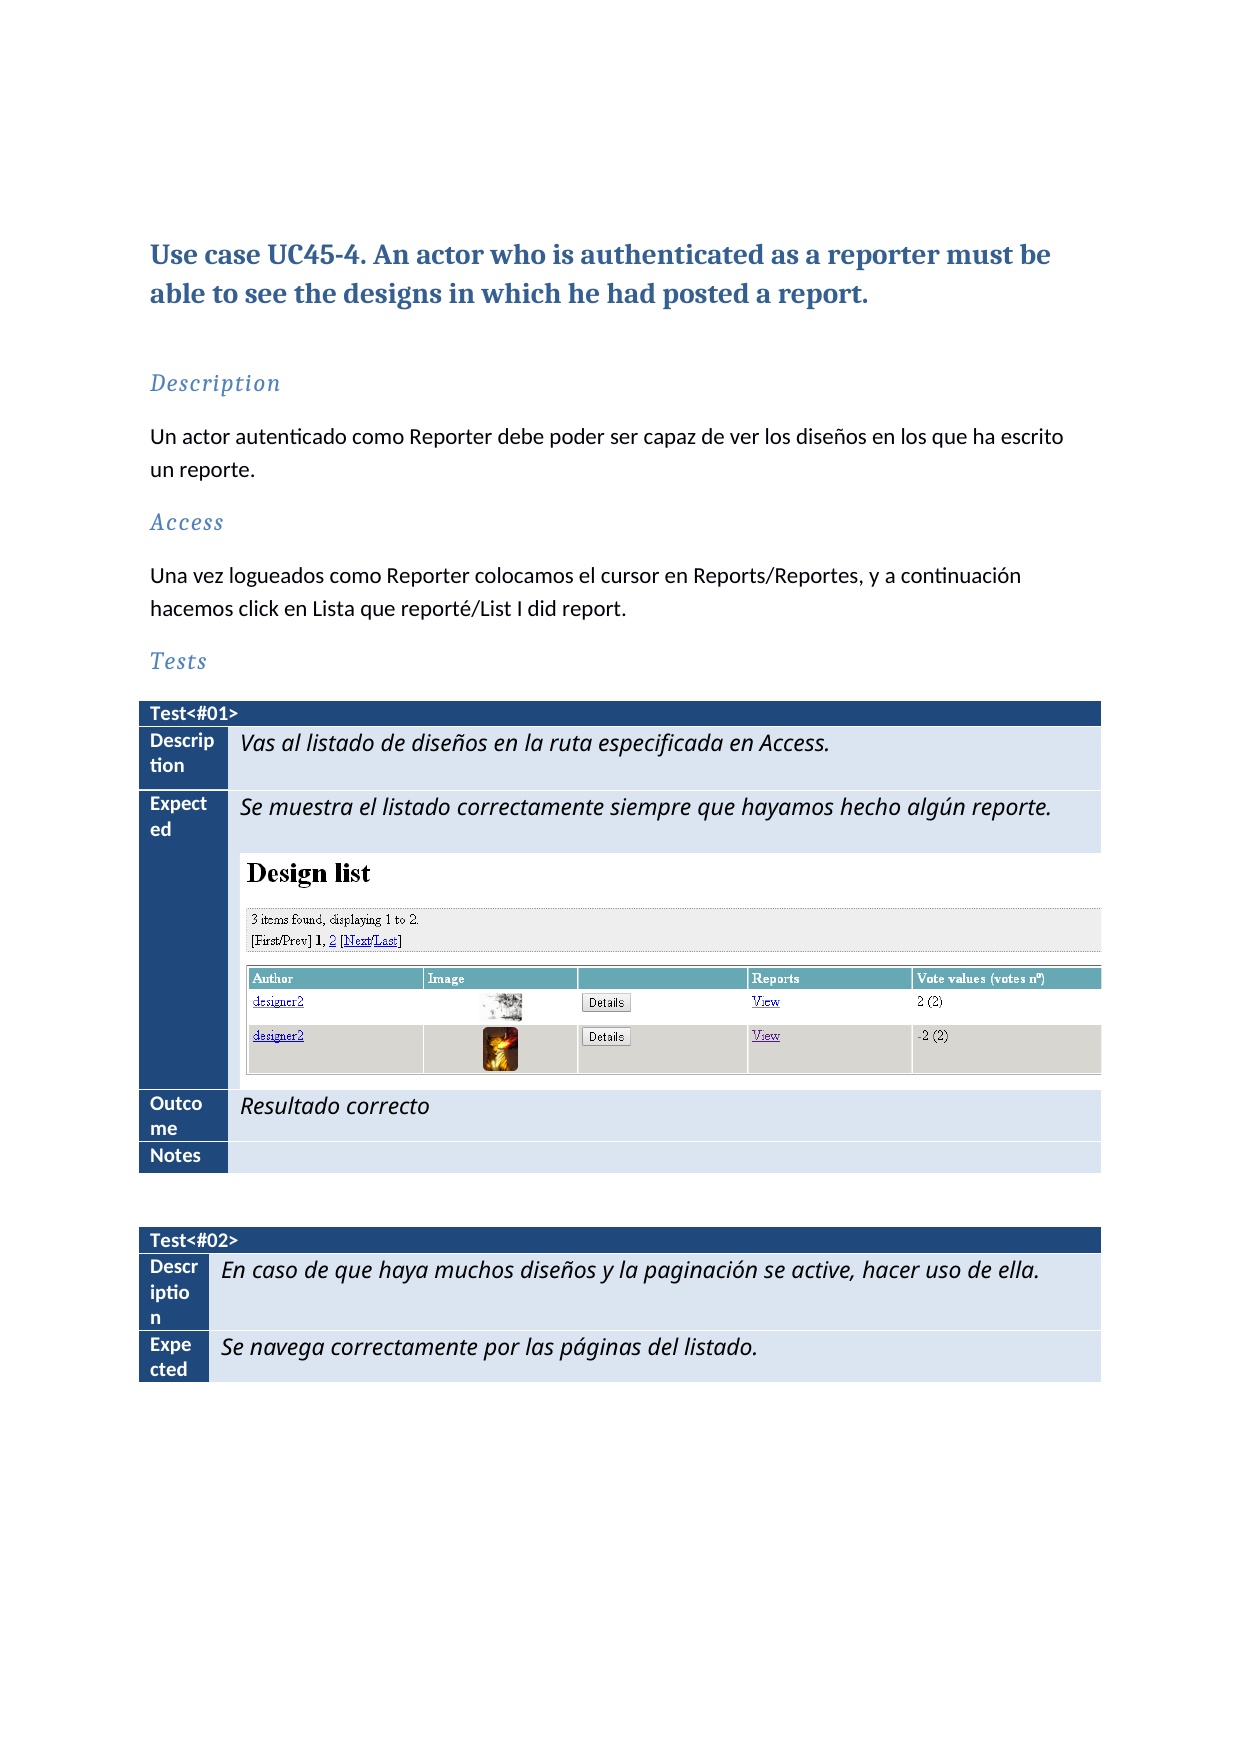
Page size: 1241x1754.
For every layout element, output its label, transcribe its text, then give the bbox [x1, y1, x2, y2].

text Use case UC45-4. An actor who is authenticated as a reporter must be able to see the designs in which he had posted a report. [150, 238, 1090, 311]
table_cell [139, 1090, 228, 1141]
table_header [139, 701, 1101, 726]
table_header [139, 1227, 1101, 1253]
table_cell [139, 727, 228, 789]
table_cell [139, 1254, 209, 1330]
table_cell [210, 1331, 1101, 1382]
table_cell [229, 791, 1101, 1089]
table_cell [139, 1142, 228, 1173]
text Description [150, 369, 1090, 397]
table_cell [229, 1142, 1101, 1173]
text Access [150, 508, 1090, 536]
text Tests [150, 647, 1090, 676]
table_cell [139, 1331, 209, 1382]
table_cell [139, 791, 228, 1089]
picture [239, 853, 1102, 1089]
text Una vez logueados como Reporter colocamos el cursor en Reports/Reportes, y a continuación hacemos click en Lista que reporté/List I did report. [150, 562, 1090, 622]
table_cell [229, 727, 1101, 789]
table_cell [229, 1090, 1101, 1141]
text Un actor autenticado como Reporter debe poder ser capaz de ver los diseños en los que ha escrito un reporte. [150, 422, 1090, 483]
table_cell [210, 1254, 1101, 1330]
